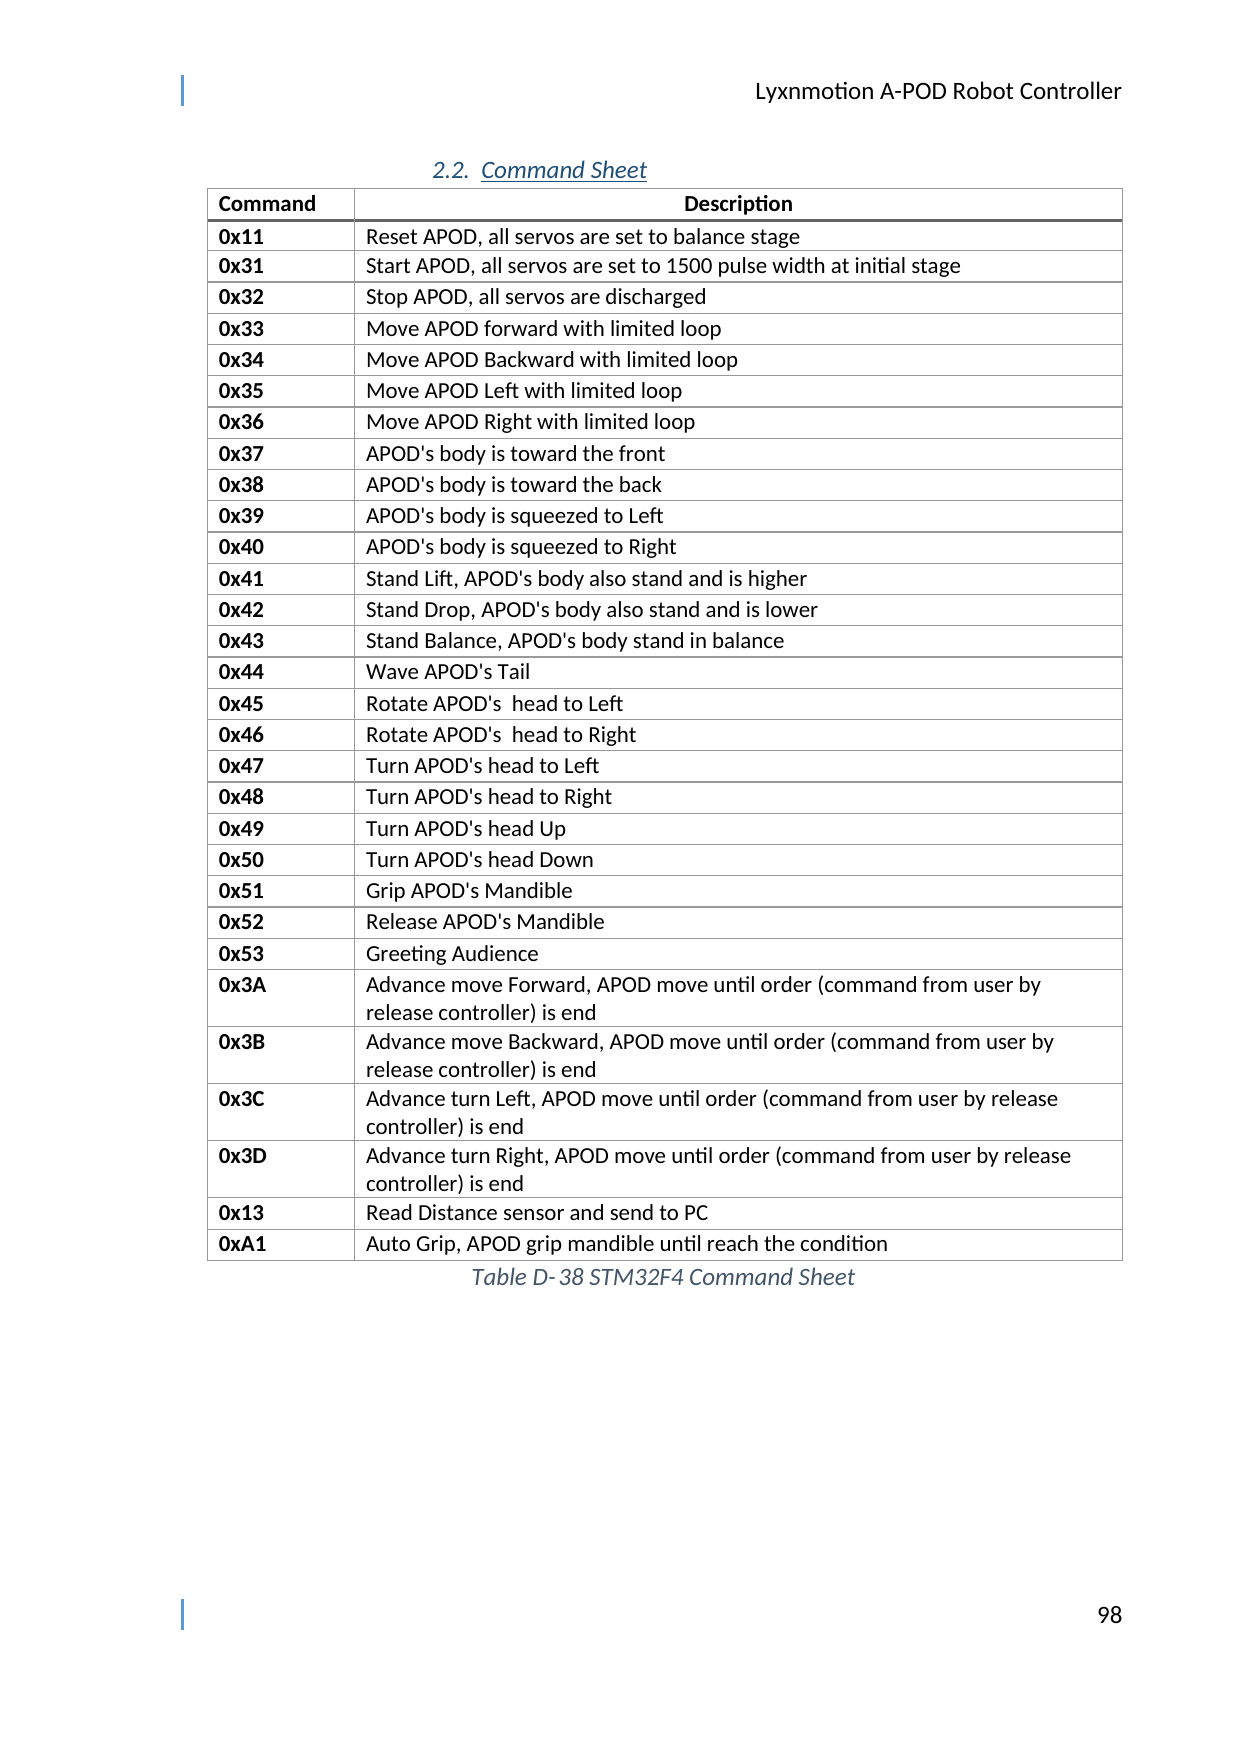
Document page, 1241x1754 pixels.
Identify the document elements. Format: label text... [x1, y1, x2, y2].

table_cell Stand Lift, APOD's body also stand and is higher [355, 564, 1122, 594]
table_cell Start APOD, all servos are set to 1500 pulse width at initial stage [355, 251, 1122, 281]
table_cell Reset APOD, all servos are set to balance stage [355, 222, 1122, 250]
table_cell 0x52 [208, 908, 354, 938]
table_cell 0x51 [208, 876, 354, 906]
table_cell 0x37 [208, 439, 354, 469]
table_cell 0x48 [208, 783, 354, 813]
table_cell Stand Drop, APOD's body also stand and is lower [355, 595, 1122, 625]
table_cell 0x3A [208, 970, 354, 1026]
table_cell 0x11 [208, 222, 354, 250]
table_cell 0x49 [208, 814, 354, 844]
table_cell Stand Balance, APOD's body stand in balance [355, 626, 1122, 656]
table_cell 0x43 [208, 626, 354, 656]
table_header Command [208, 189, 354, 219]
table_cell Turn APOD's head Down [355, 845, 1122, 875]
table_cell Move APOD Backward with limited loop [355, 345, 1122, 375]
table_cell Move APOD Left with limited loop [355, 376, 1122, 406]
table_cell 0x39 [208, 501, 354, 531]
table_cell Rotate APOD's head to Right [355, 720, 1122, 750]
table_cell Release APOD's Mandible [355, 908, 1122, 938]
subtitle Command Sheet [432, 155, 1122, 185]
table_cell 0x34 [208, 345, 354, 375]
table_cell 0x3C [208, 1084, 354, 1140]
table_cell 0x44 [208, 658, 354, 688]
table_cell Turn APOD's head Up [355, 814, 1122, 844]
table_cell 0x47 [208, 751, 354, 781]
table_cell Grip APOD's Mandible [355, 876, 1122, 906]
table_cell Advance move Forward, APOD move until order (command from user by release controller) is end [355, 970, 1122, 1026]
table_cell APOD's body is toward the back [355, 470, 1122, 500]
table_cell Turn APOD's head to Right [355, 783, 1122, 813]
table_cell 0x42 [208, 595, 354, 625]
table_cell 0x3B [208, 1027, 354, 1083]
table_cell 0x33 [208, 314, 354, 344]
table_cell 0x32 [208, 283, 354, 313]
table_cell 0x36 [208, 408, 354, 438]
table_cell 0x46 [208, 720, 354, 750]
table_cell APOD's body is toward the front [355, 439, 1122, 469]
table_cell APOD's body is squeezed to Left [355, 501, 1122, 531]
table_cell Turn APOD's head to Left [355, 751, 1122, 781]
table_cell Greeting Audience [355, 939, 1122, 969]
table_cell 0x3D [208, 1141, 354, 1197]
table_cell 0x13 [208, 1198, 354, 1228]
table_cell Advance turn Right, APOD move until order (command from user by release controller) is end [355, 1141, 1122, 1197]
table_cell 0x50 [208, 845, 354, 875]
table_cell 0x53 [208, 939, 354, 969]
table_cell 0x31 [208, 251, 354, 281]
table_cell Wave APOD's Tail [355, 658, 1122, 688]
table_cell Auto Grip, APOD grip mandible until reach the condition [355, 1230, 1122, 1260]
table_cell APOD's body is squeezed to Right [355, 533, 1122, 563]
table_cell Stop APOD, all servos are discharged [355, 283, 1122, 313]
table_cell Move APOD Right with limited loop [355, 408, 1122, 438]
table_cell Read Distance sensor and send to PC [355, 1198, 1122, 1228]
table_cell 0x35 [208, 376, 354, 406]
table_cell Rotate APOD's head to Left [355, 689, 1122, 719]
table_cell 0x38 [208, 470, 354, 500]
table_cell Advance turn Left, APOD move until order (command from user by release controller) is end [355, 1084, 1122, 1140]
table_cell 0x41 [208, 564, 354, 594]
table_header Description [355, 189, 1122, 219]
table_cell Move APOD forward with limited loop [355, 314, 1122, 344]
table_cell 0xA1 [208, 1230, 354, 1260]
table_cell Advance move Backward, APOD move until order (command from user by release controller) is end [355, 1027, 1122, 1083]
table_cell 0x45 [208, 689, 354, 719]
table_cell 0x40 [208, 533, 354, 563]
